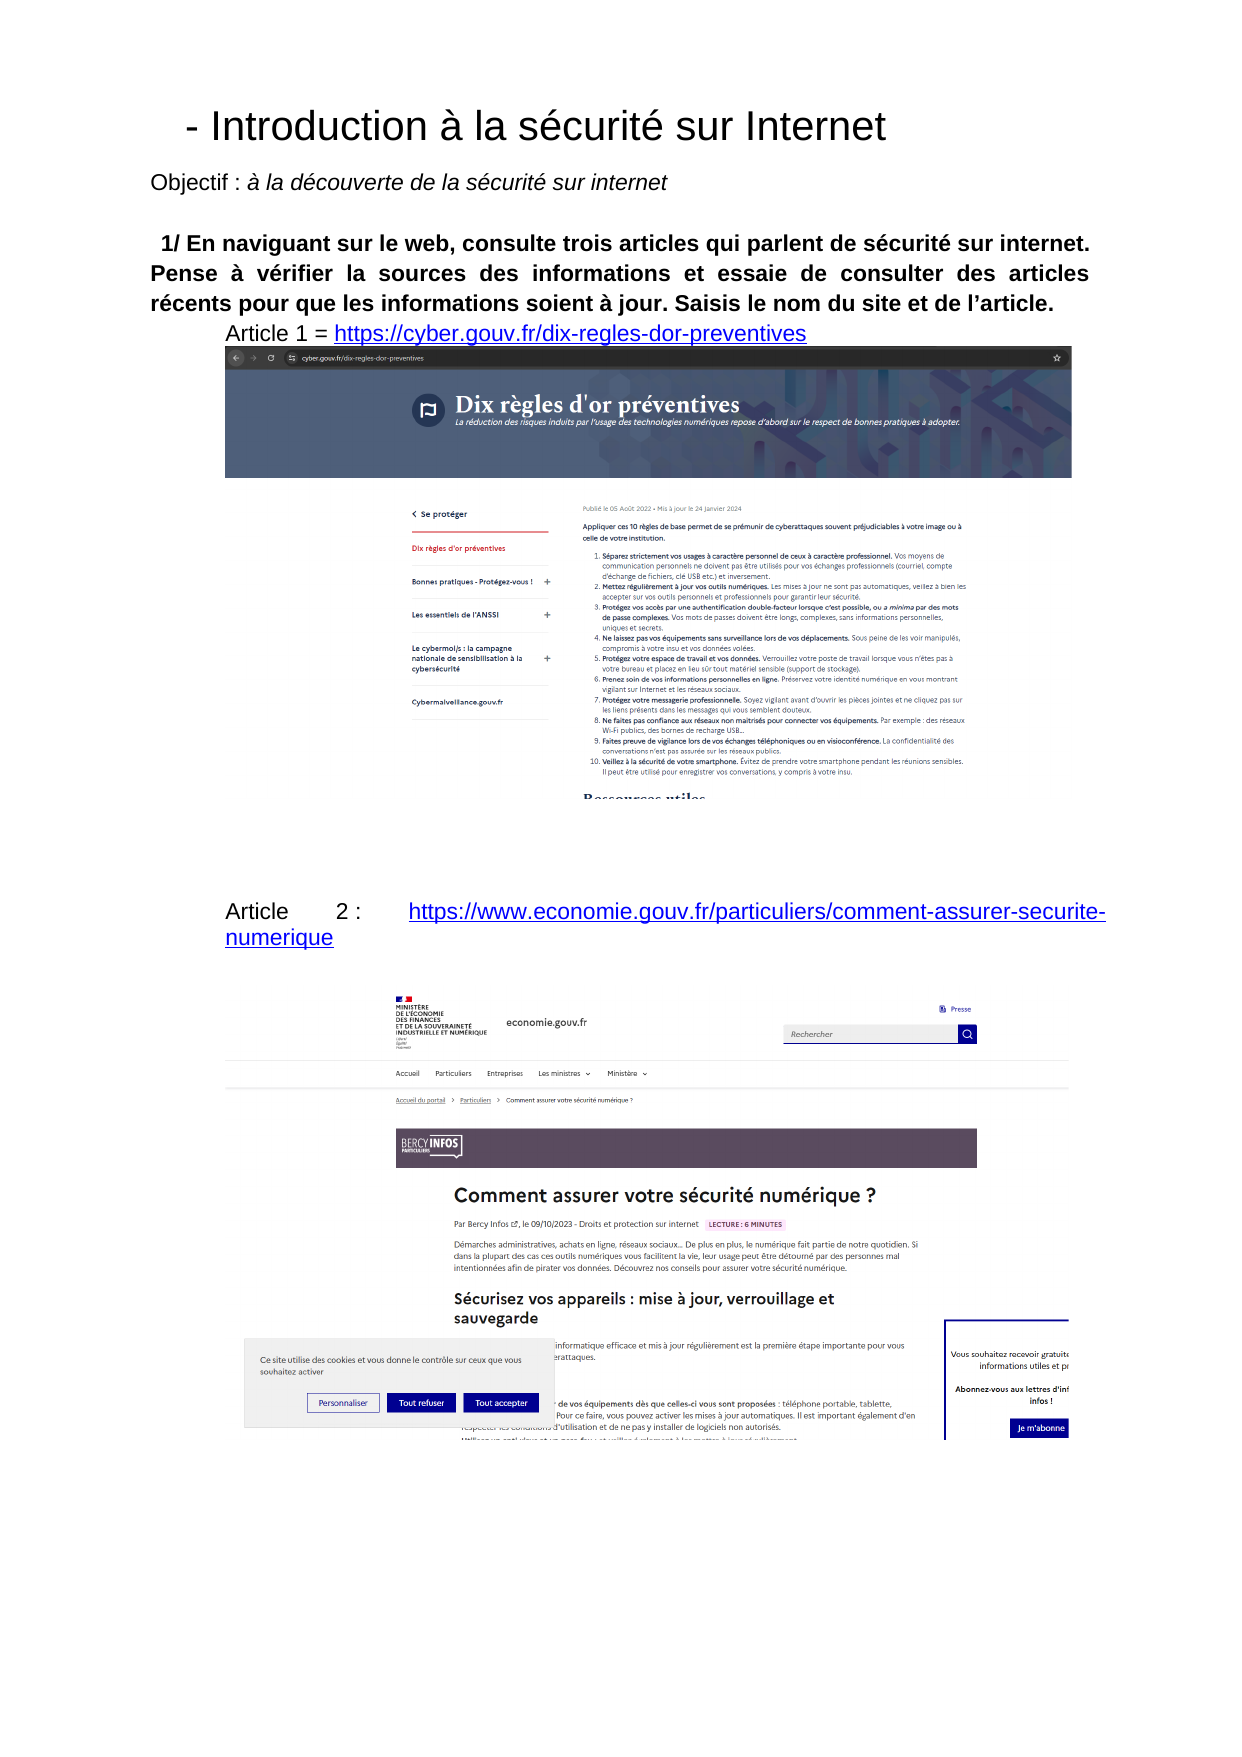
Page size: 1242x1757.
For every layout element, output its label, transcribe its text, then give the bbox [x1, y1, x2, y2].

subtitle - Introduction à la sécurité sur Internet [150, 101, 1106, 149]
list Article 1 = https://cyber.gouv.fr/dix-regles-dor-preventives [187, 320, 1106, 347]
subtitle 1/ En naviguant sur le web, consulte trois articles qui parlent de sécurité sur internet. Pense à vérifier la sources des informations et essaie de consulter des articles récents pour que les informations soient à jour. Saisis le nom du site et de l’article. [150, 229, 1091, 316]
picture [225, 346, 1072, 799]
text Objectif : à la découverte de la sécurité sur internet [150, 169, 1106, 195]
picture [225, 985, 1069, 1440]
list Article 2 : https://www.economie.gouv.fr/particuliers/comment-assurer-securite-numerique [187, 898, 1106, 951]
